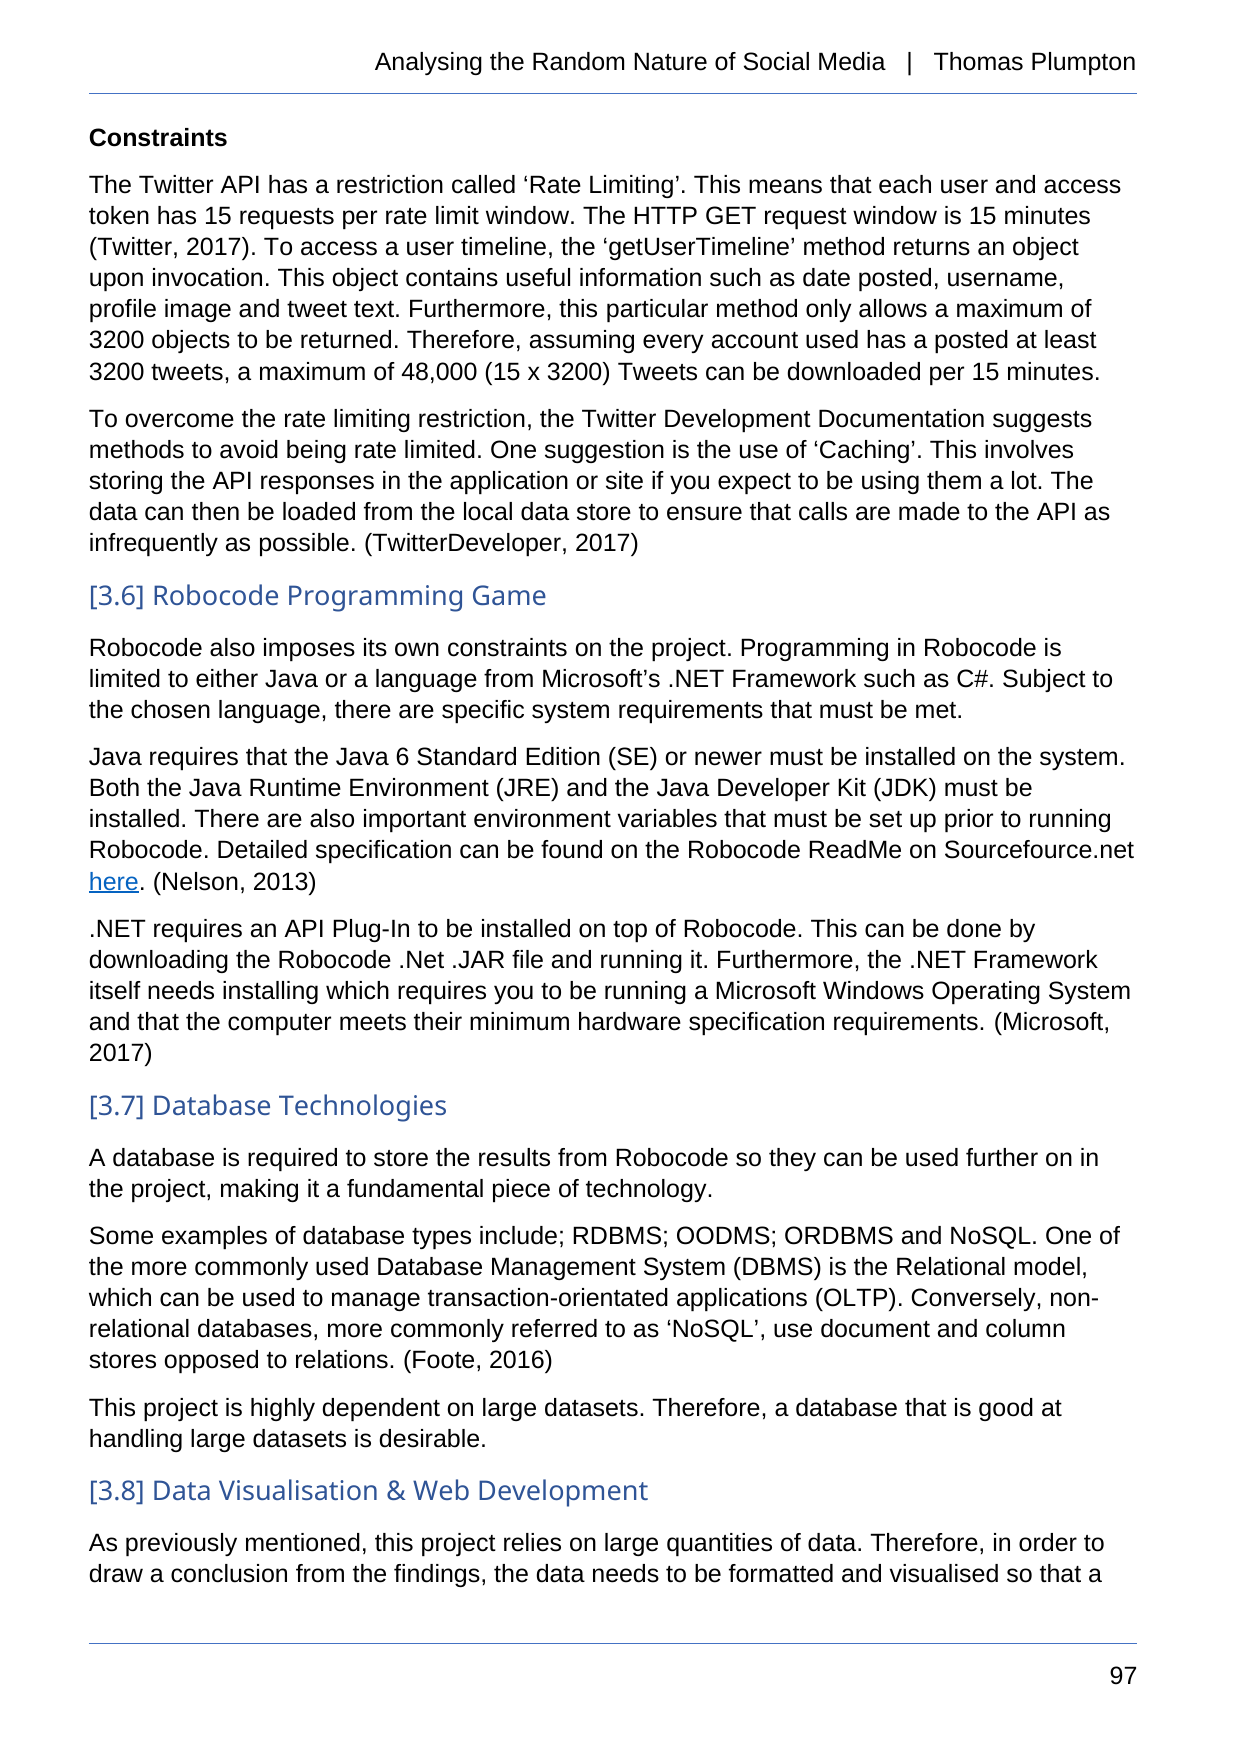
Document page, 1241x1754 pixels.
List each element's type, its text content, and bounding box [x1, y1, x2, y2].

text .NET requires an API Plug-In to be installed on top of Robocode. This can be done by downloading the Robocode .Net .JAR file and running it. Furthermore, the .NET Framework itself needs installing which requires you to be running a Microsoft Windows Operating System and that the computer meets their minimum hardware specification requirements. [89, 914, 1137, 1067]
text Constraints [89, 122, 1137, 151]
text This project is highly dependent on large datasets. Therefore, a database that is good at handling large datasets is desirable. [89, 1393, 1137, 1453]
text To overcome the rate limiting restriction, the Twitter Development Documentation suggests methods to avoid being rate limited. One suggestion is the use of ‘Caching’. This involves storing the API responses in the application or site if you expect to be using them a lot. The data can then be loaded from the local data store to ensure that calls are made to the API as infrequently as possible. [89, 404, 1137, 557]
text [3.8] Data Visualisation & Web Development [89, 1472, 1137, 1509]
text Robocode also imposes its own constraints on the project. Programming in Robocode is limited to either Java or a language from Microsoft’s .NET Framework such as C#. Subject to the chosen language, there are specific system requirements that must be met. [89, 632, 1137, 723]
text Java requires that the Java 6 Standard Edition (SE) or newer must be installed on the system. Both the Java Runtime Environment (JRE) and the Java Developer Kit (JDK) must be installed. There are also important environment variables that must be set up prior to running Robocode. Detailed specification can be found on the Robocode ReadMe on Sourcefource.net here. [89, 742, 1137, 895]
text [3.6] Robocode Programming Game [89, 576, 1137, 613]
text [3.7] Database Technologies [89, 1086, 1137, 1123]
text Some examples of database types include; RDBMS; OODMS; ORDBMS and NoSQL. One of the more commonly used Database Management System (DBMS) is the Relational model, which can be used to manage transaction-orientated applications (OLTP). Conversely, non-relational databases, more commonly referred to as ‘NoSQL’, use document and column stores opposed to relations. [89, 1221, 1137, 1374]
text A database is required to store the results from Robocode so they can be used further on in the project, making it a fundamental piece of technology. [89, 1142, 1137, 1202]
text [89, 1528, 1137, 1588]
text The Twitter API has a restriction called ‘Rate Limiting’. This means that each user and access token has 15 requests per rate limit window. The HTTP GET request window is 15 minutes . To access a user timeline, the ‘getUserTimeline’ method returns an object upon invocation. This object contains useful information such as date posted, username, profile image and tweet text. Furthermore, this particular method only allows a maximum of 3200 objects to be returned. Therefore, assuming every account used has a posted at least 3200 tweets, a maximum of 48,000 (15 x 3200) Tweets can be downloaded per 15 minutes. [89, 170, 1137, 385]
